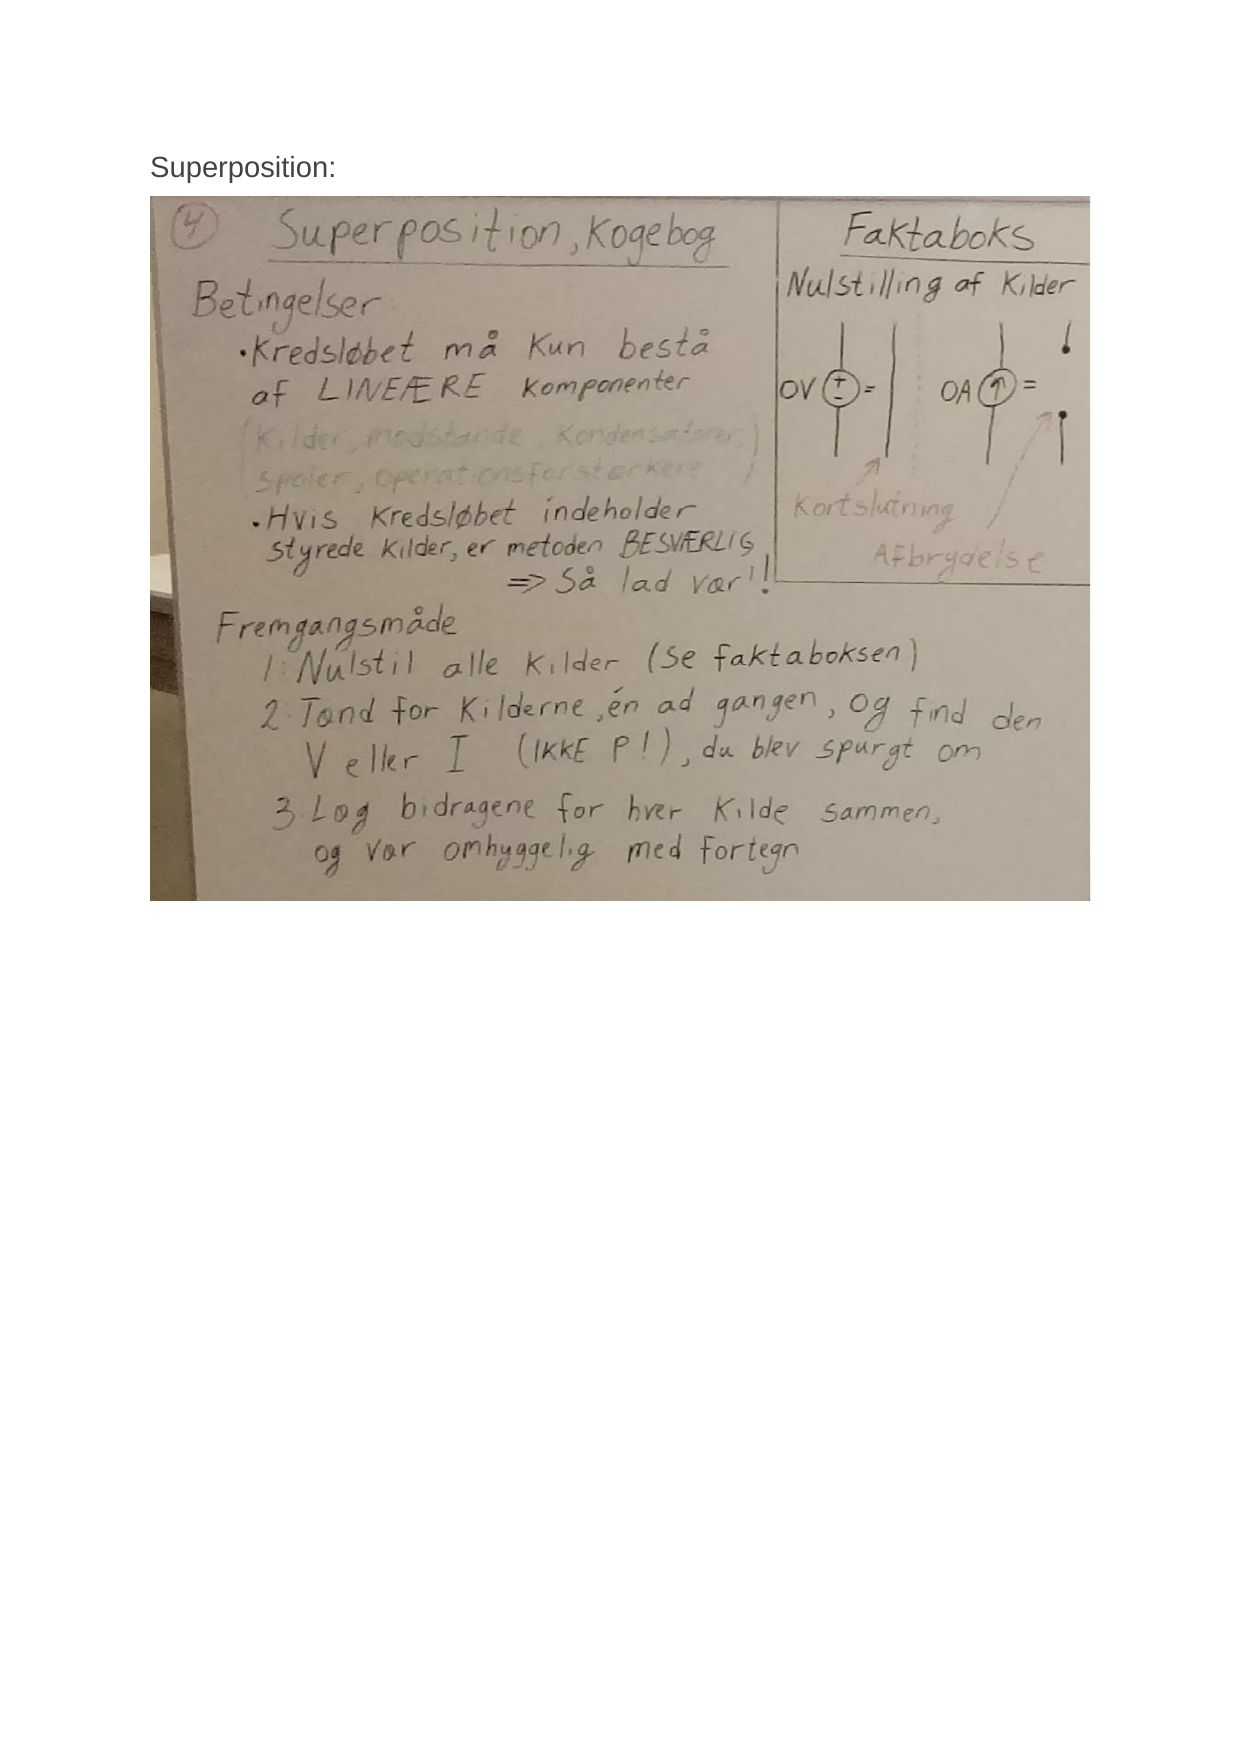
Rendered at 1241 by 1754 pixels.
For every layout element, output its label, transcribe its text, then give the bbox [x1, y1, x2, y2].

subtitle Superposition: [150, 150, 1090, 183]
picture [150, 196, 1091, 901]
